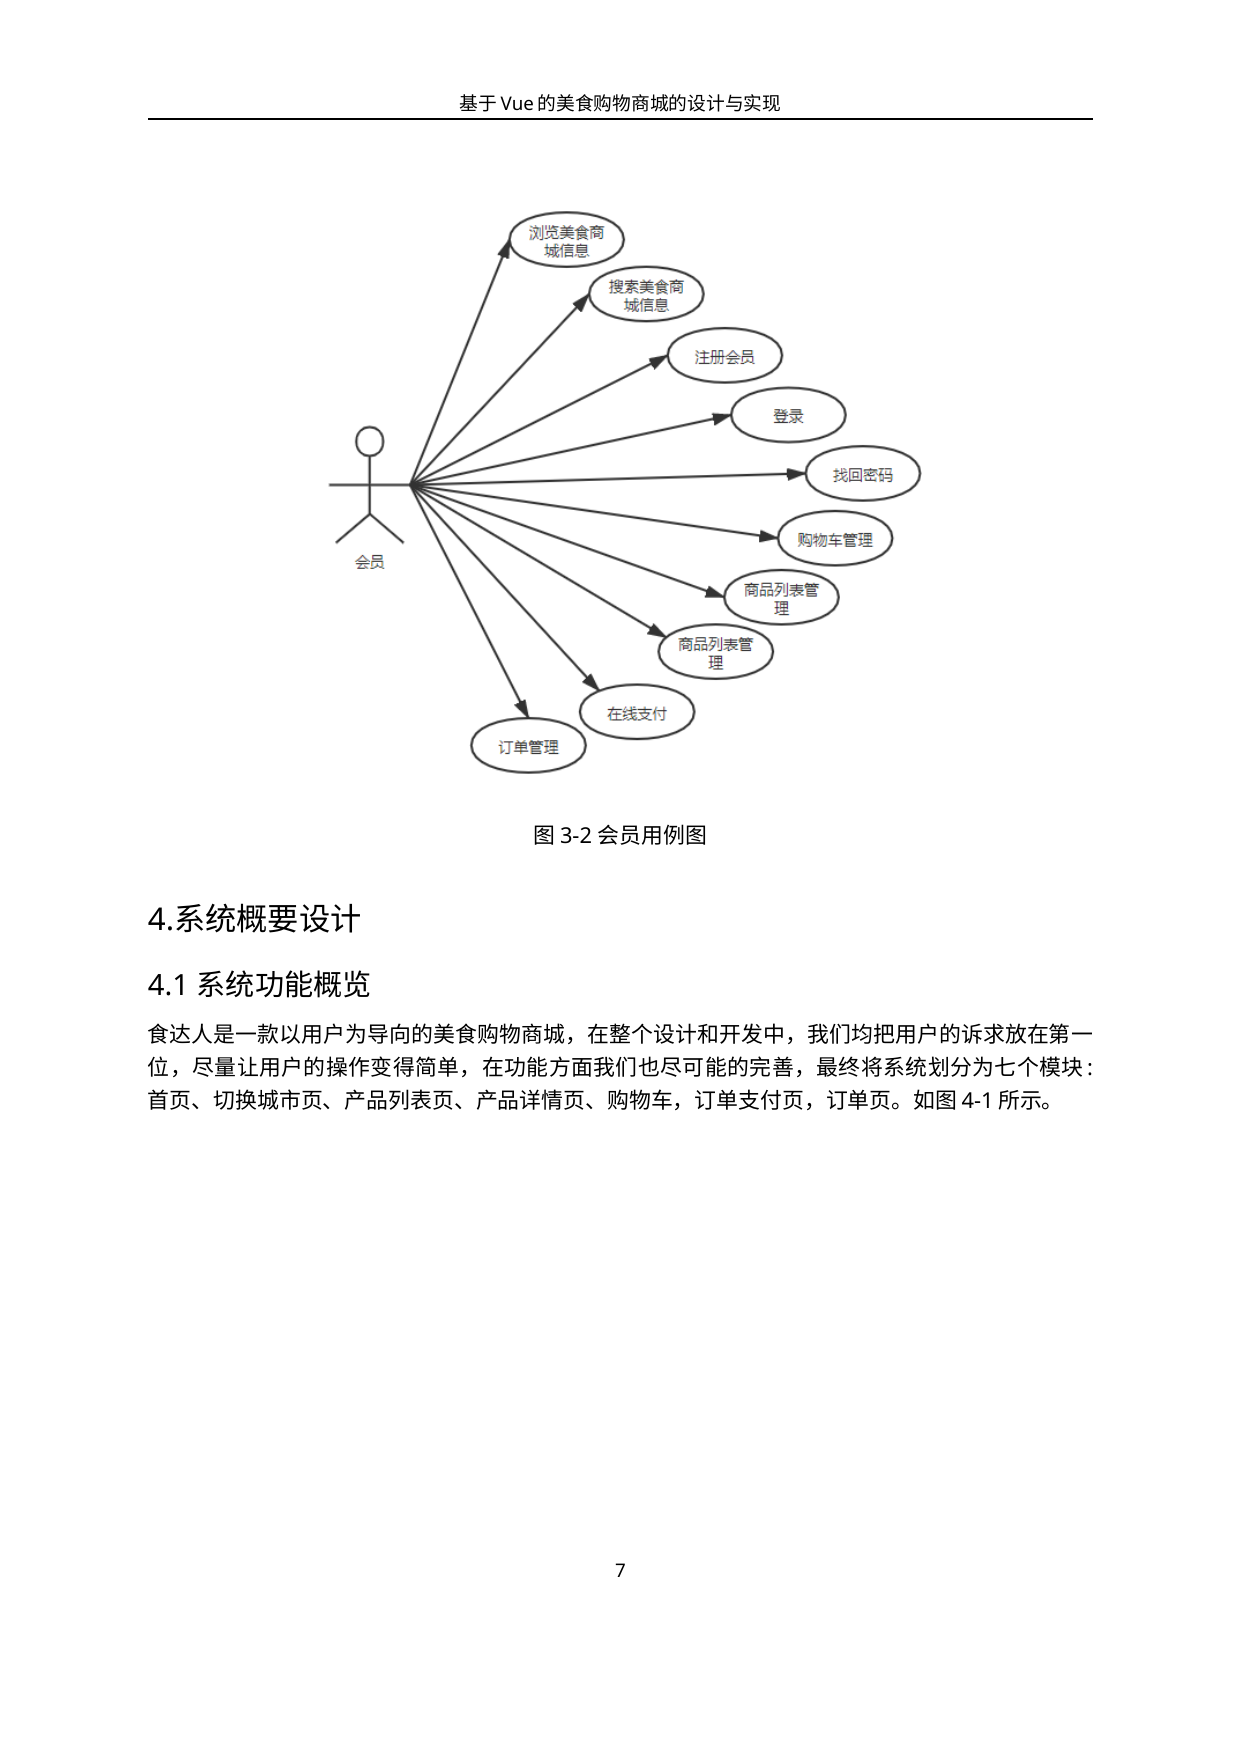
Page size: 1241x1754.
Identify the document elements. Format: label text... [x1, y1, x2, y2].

text 食达人是一款以用户为导向的美食购物商城，在整个设计和开发中，我们均把用户的诉求放在第一位，尽量让用户的操作变得简单，在功能方面我们也尽可能的完善，最终将系统划分为七个模块:首页、切换城市页、产品列表页、产品详情页、购物车，订单支付页，订单页。如图4-1所示。 [148, 1016, 1093, 1116]
picture [303, 188, 937, 790]
text 图3-2 会员用例图 [148, 817, 1093, 851]
text 4.系统概要设计 [148, 884, 1093, 950]
text 4.1 系统功能概览 [148, 950, 1093, 1016]
